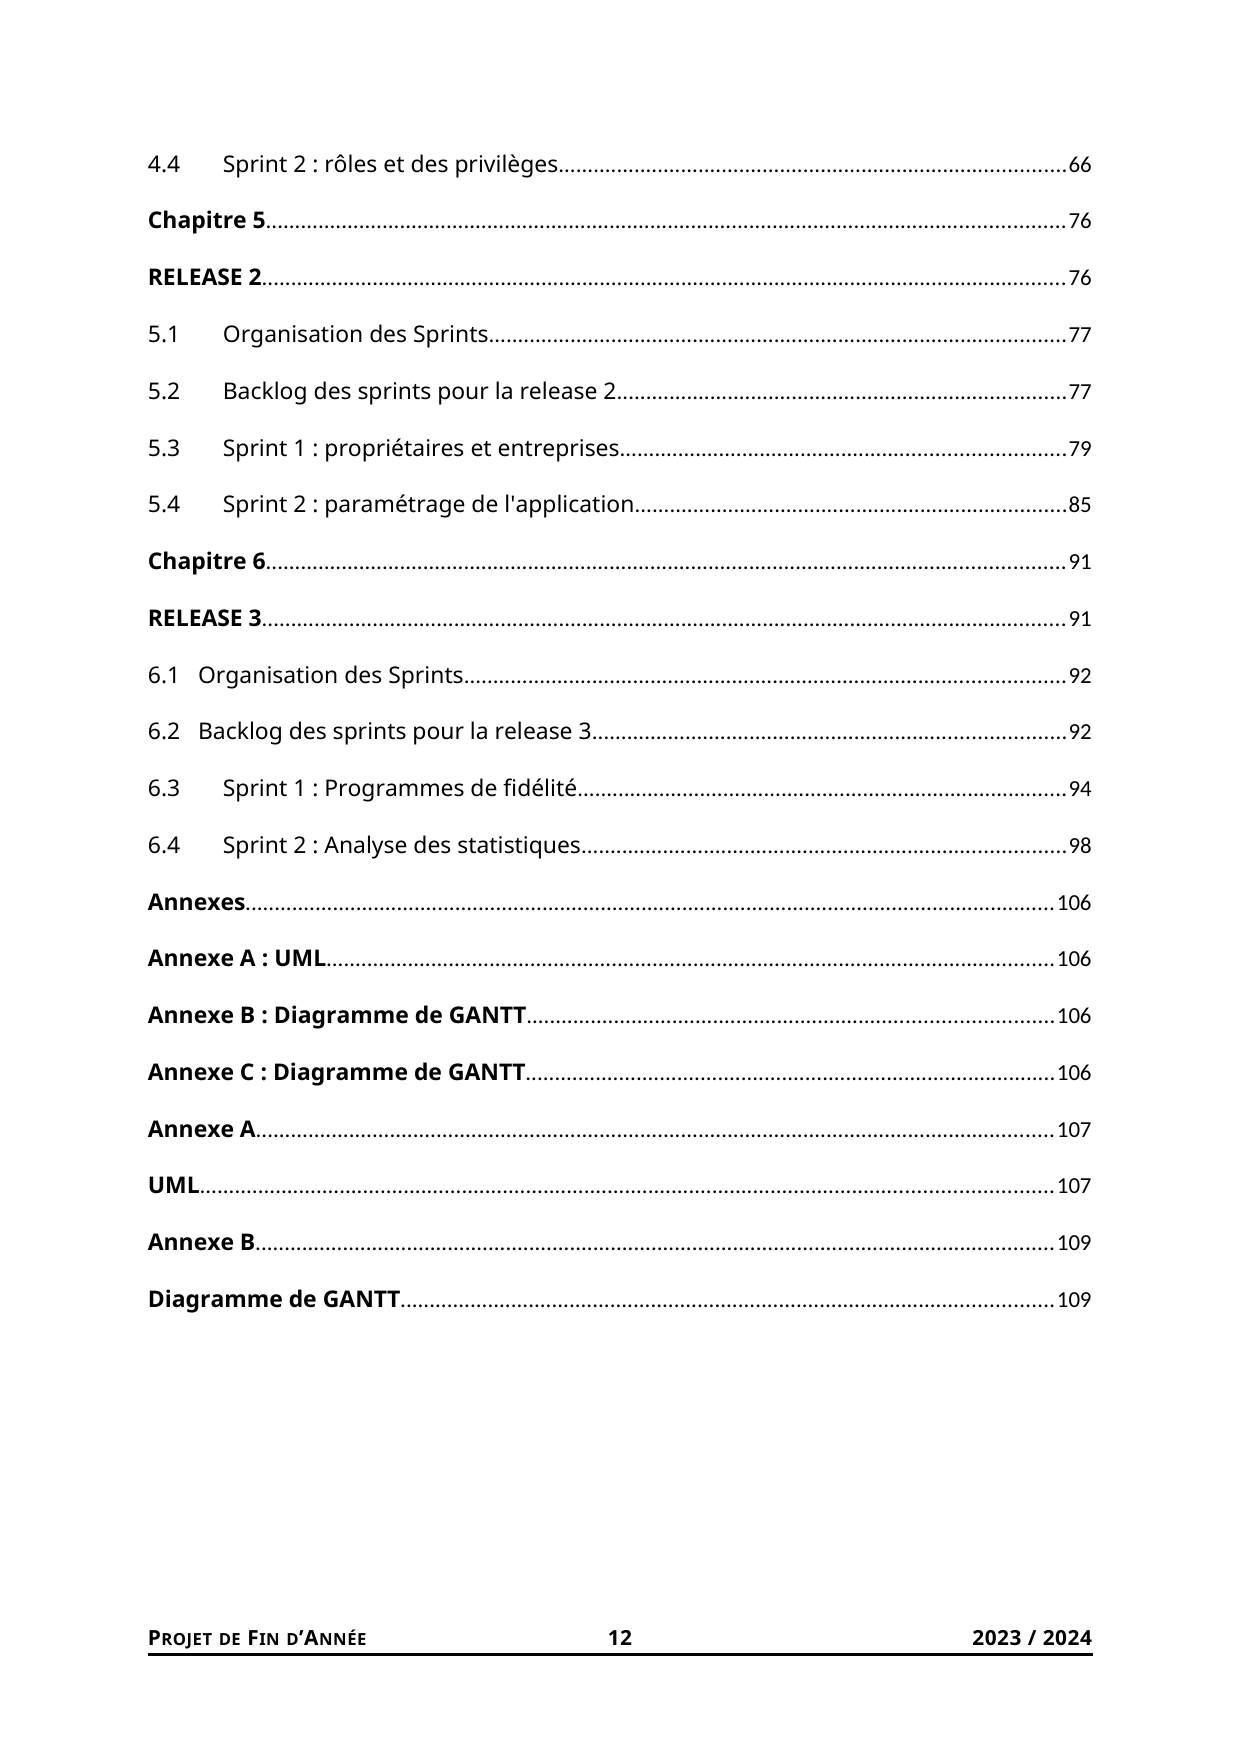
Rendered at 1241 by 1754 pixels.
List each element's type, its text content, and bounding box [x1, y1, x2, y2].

text 4.4 Sprint 2 : rôles et des privilèges 66 [148, 148, 1093, 179]
text Annexe A : UML 106 [148, 942, 1093, 974]
text Annexe A 107 [148, 1113, 1093, 1144]
text Annexe C : Diagramme de GANTT 106 [148, 1056, 1093, 1087]
text Annexe B : Diagramme de GANTT 106 [148, 999, 1093, 1030]
text 6.3 Sprint 1 : Programmes de fidélité 94 [148, 772, 1093, 803]
text 5.4 Sprint 2 : paramétrage de l'application 85 [148, 488, 1093, 519]
text 6.4 Sprint 2 : Analyse des statistiques 98 [148, 829, 1093, 860]
text 6.1 Organisation des Sprints 92 [148, 658, 1093, 690]
text UML 107 [148, 1169, 1093, 1201]
text 6.2 Backlog des sprints pour la release 3 92 [148, 715, 1093, 747]
text 5.2 Backlog des sprints pour la release 2 77 [148, 375, 1093, 406]
text RELEASE 2 76 [148, 261, 1093, 292]
text Diagramme de GANTT 109 [148, 1283, 1093, 1314]
text RELEASE 3 91 [148, 602, 1093, 633]
text Annexes 106 [148, 886, 1093, 917]
text Chapitre 6 91 [148, 545, 1093, 576]
text 5.3 Sprint 1 : propriétaires et entreprises 79 [148, 431, 1093, 463]
text Annexe B 109 [148, 1226, 1093, 1257]
text 5.1 Organisation des Sprints 77 [148, 318, 1093, 349]
text Chapitre 5 76 [148, 204, 1093, 236]
